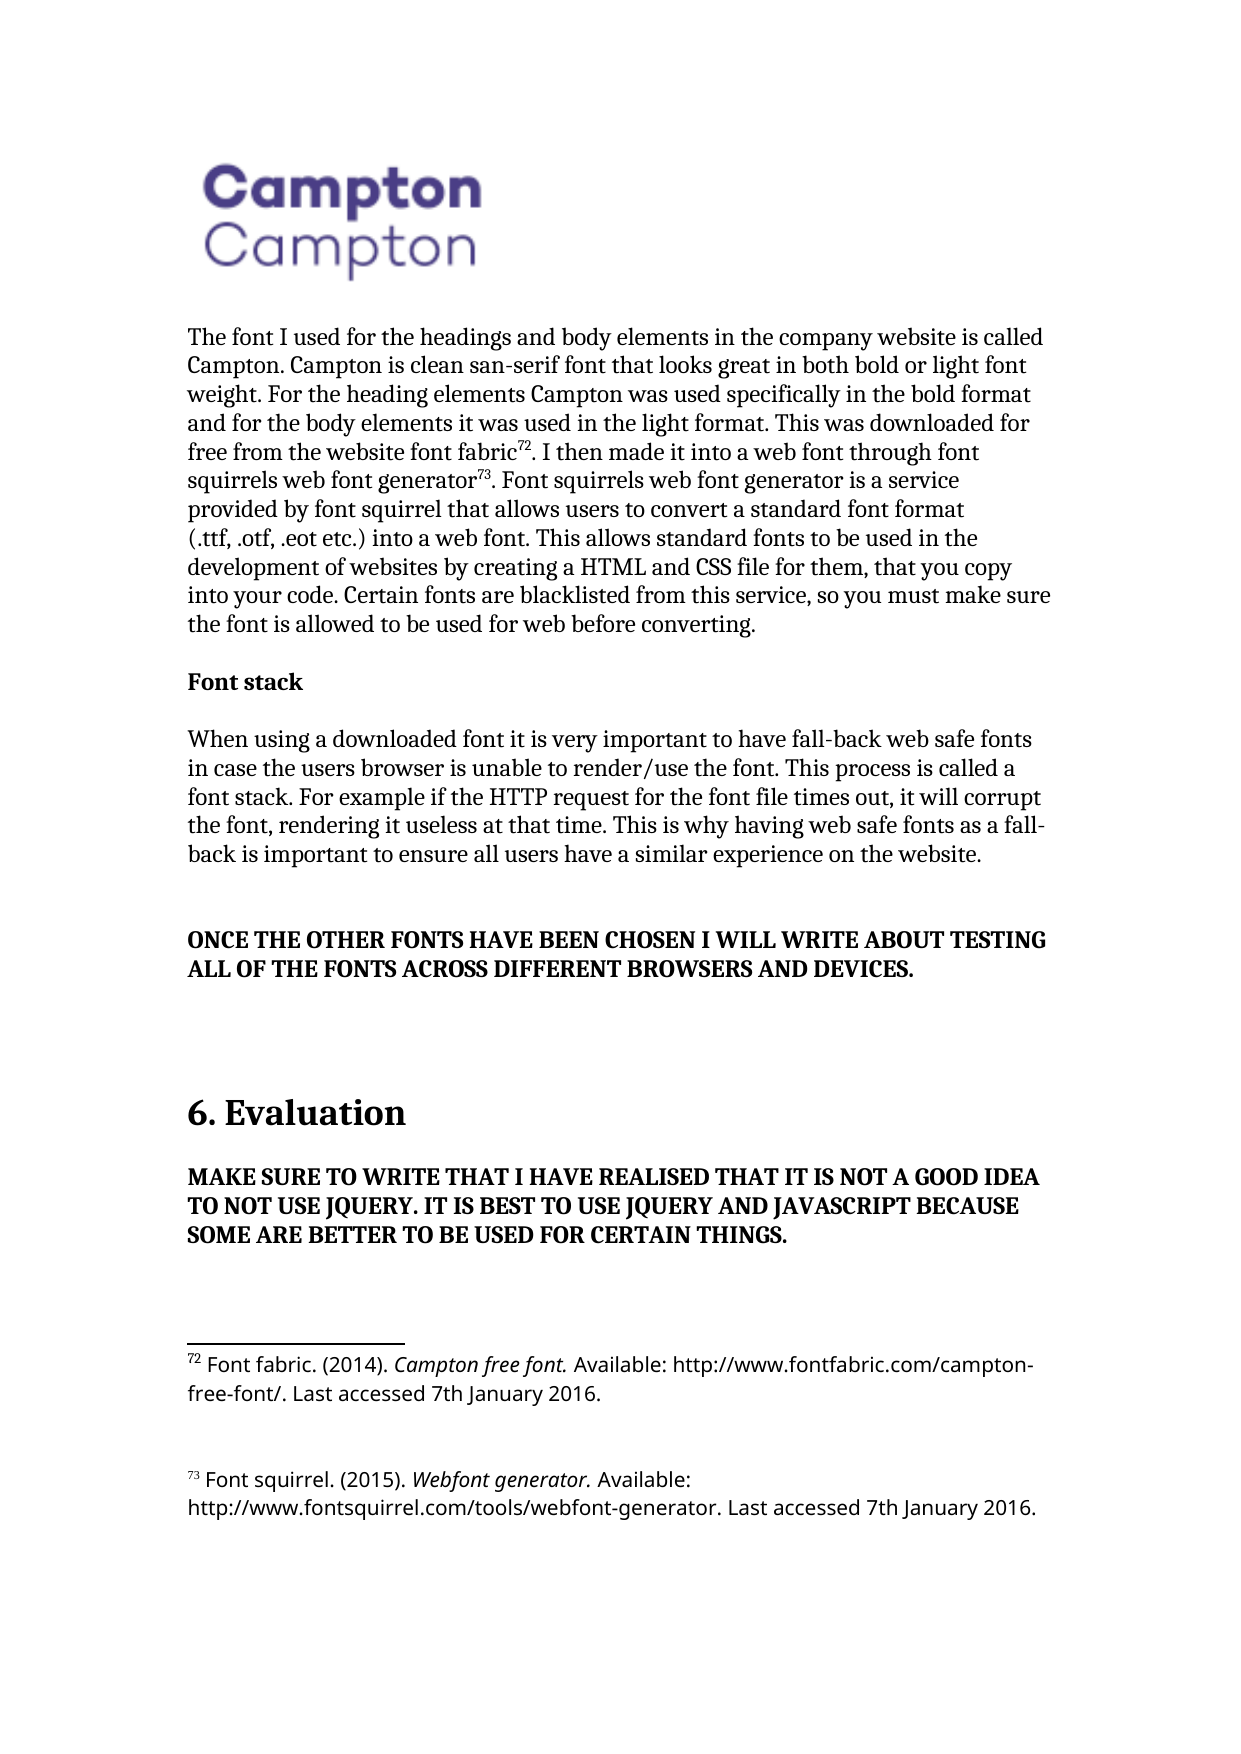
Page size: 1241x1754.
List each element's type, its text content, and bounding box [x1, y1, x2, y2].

picture [187, 150, 515, 294]
text When using a downloaded font it is very important to have fall-back web safe fonts in case the users browser is unable to render/use the font. This process is called a font stack. For example if the HTTP request for the font file times out, it will corrupt the font, rendering it useless at that time. This is why having web safe fonts as a fall-back is important to ensure all users have a similar experience on the website. [187, 725, 1053, 869]
subtitle 6. Evaluation [187, 1091, 1053, 1134]
text MAKE SURE TO WRITE THAT I HAVE REALISED THAT IT IS NOT A GOOD IDEA TO NOT USE JQUERY. IT IS BEST TO USE JQUERY AND JAVASCRIPT BECAUSE SOME ARE BETTER TO BE USED FOR CERTAIN THINGS. [187, 1163, 1053, 1249]
text The font I used for the headings and body elements in the company website is called Campton. Campton is clean san-serif font that looks great in both bold or light font weight. For the heading elements Campton was used specifically in the bold format and for the body elements it was used in the light format. This was downloaded for free from the website font fabric. I then made it into a web font through font squirrels web font generator. Font squirrels web font generator is a service provided by font squirrel that allows users to convert a standard font format (.ttf, .otf, .eot etc.) into a web font. This allows standard fonts to be used in the development of websites by creating a HTML and CSS file for them, that you copy into your code. Certain fonts are blacklisted from this service, so you must make sure the font is allowed to be used for web before converting. [187, 294, 1053, 639]
text ONCE THE OTHER FONTS HAVE BEEN CHOSEN I WILL WRITE ABOUT TESTING ALL OF THE FONTS ACROSS DIFFERENT BROWSERS AND DEVICES. [187, 926, 1053, 984]
text Font stack [187, 667, 1053, 696]
